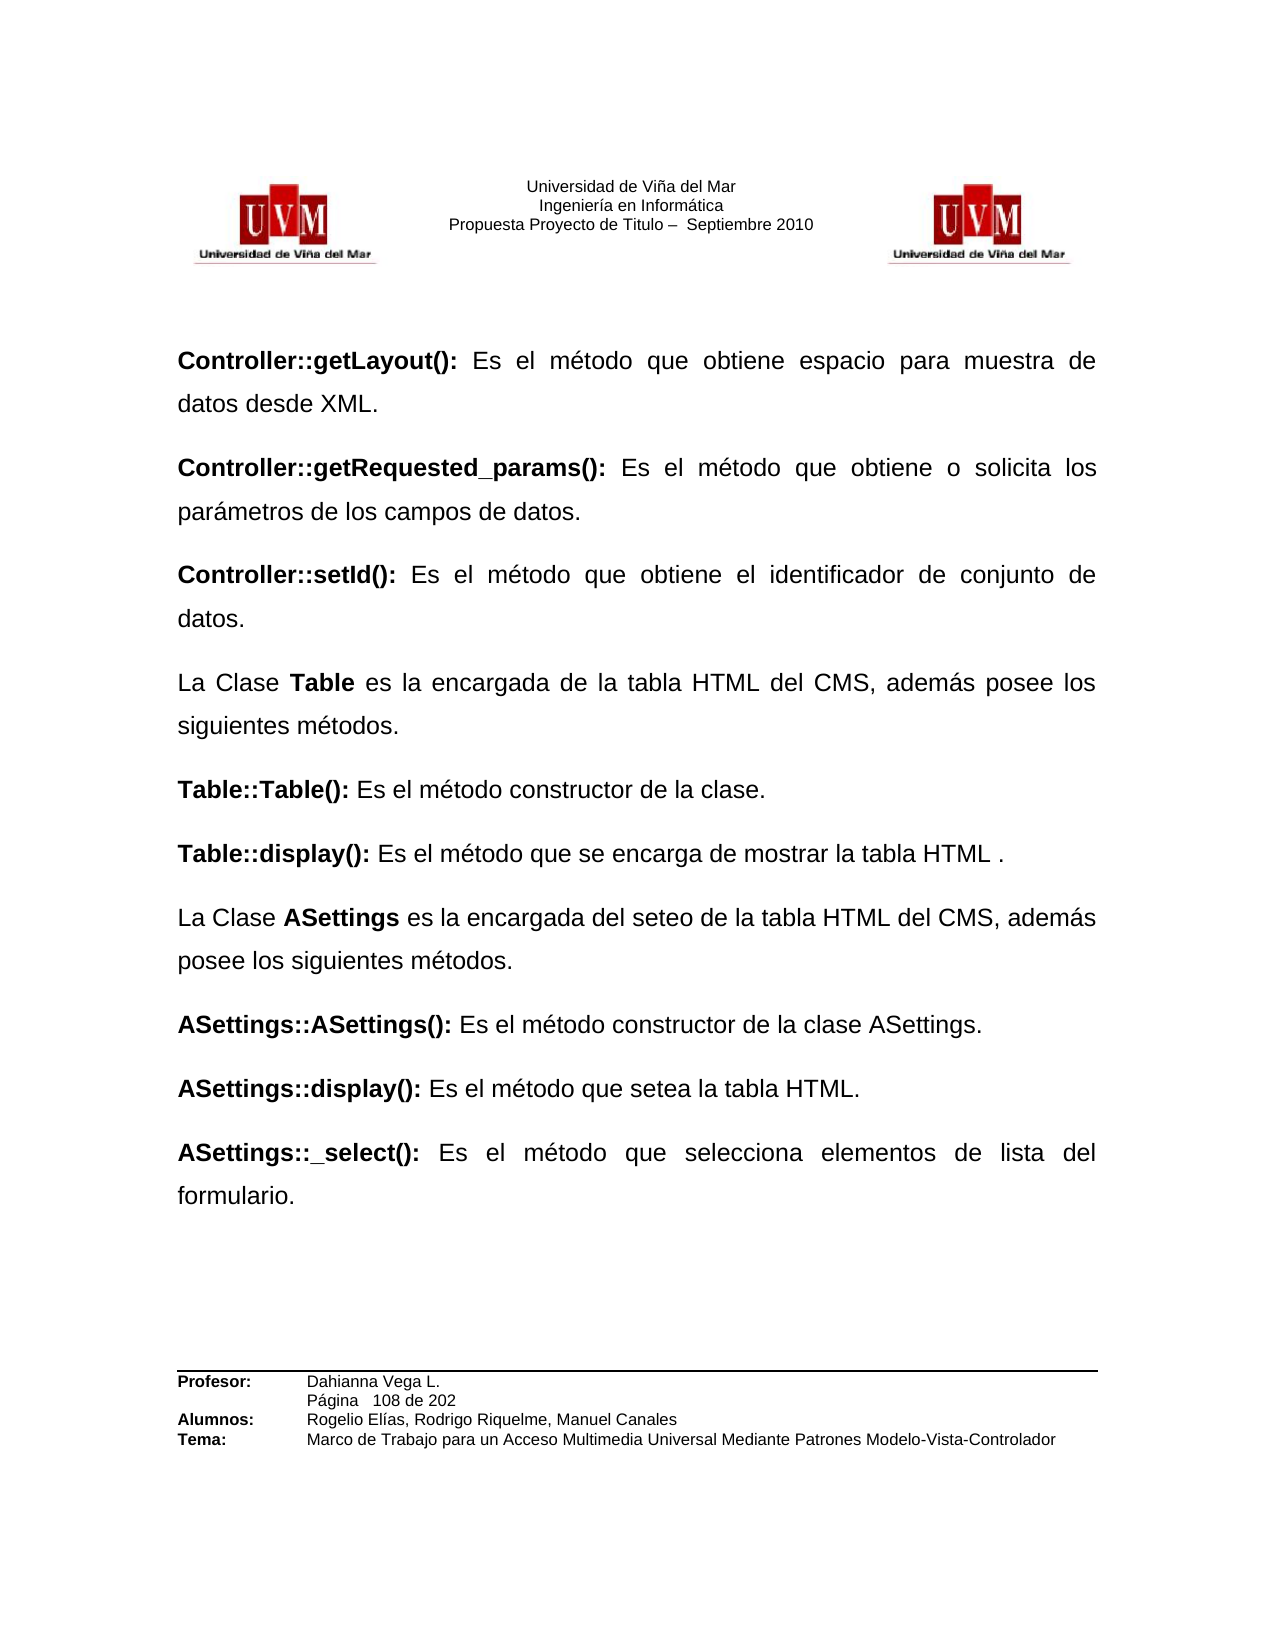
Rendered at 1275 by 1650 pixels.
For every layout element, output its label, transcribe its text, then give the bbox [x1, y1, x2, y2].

picture [177, 176, 390, 267]
text La Clase ASettings es la encargada del seteo de la tabla HTML del CMS, además posee los siguientes métodos. [177, 903, 1098, 974]
text Controller::setId(): Es el método que obtiene el identificador de conjunto de datos. [177, 561, 1098, 632]
text ASettings::_select(): Es el método que selecciona elementos de lista del formulario. [177, 1138, 1098, 1209]
text ASettings::ASettings(): Es el método constructor de la clase ASettings. [177, 1010, 1098, 1038]
text Table::display(): Es el método que se encarga de mostrar la tabla HTML . [177, 839, 1098, 867]
text Controller::getLayout(): Es el método que obtiene espacio para muestra de datos desde XML. [177, 346, 1098, 418]
text Table::Table(): Es el método constructor de la clase. [177, 775, 1098, 803]
text Controller::getRequested_params(): Es el método que obtiene o solicita los parámetros de los campos de datos. [177, 453, 1098, 525]
picture [871, 176, 1084, 267]
text ASettings::display(): Es el método que setea la tabla HTML. [177, 1074, 1098, 1102]
text La Clase Table es la encargada de la tabla HTML del CMS, además posee los siguientes métodos. [177, 668, 1098, 739]
